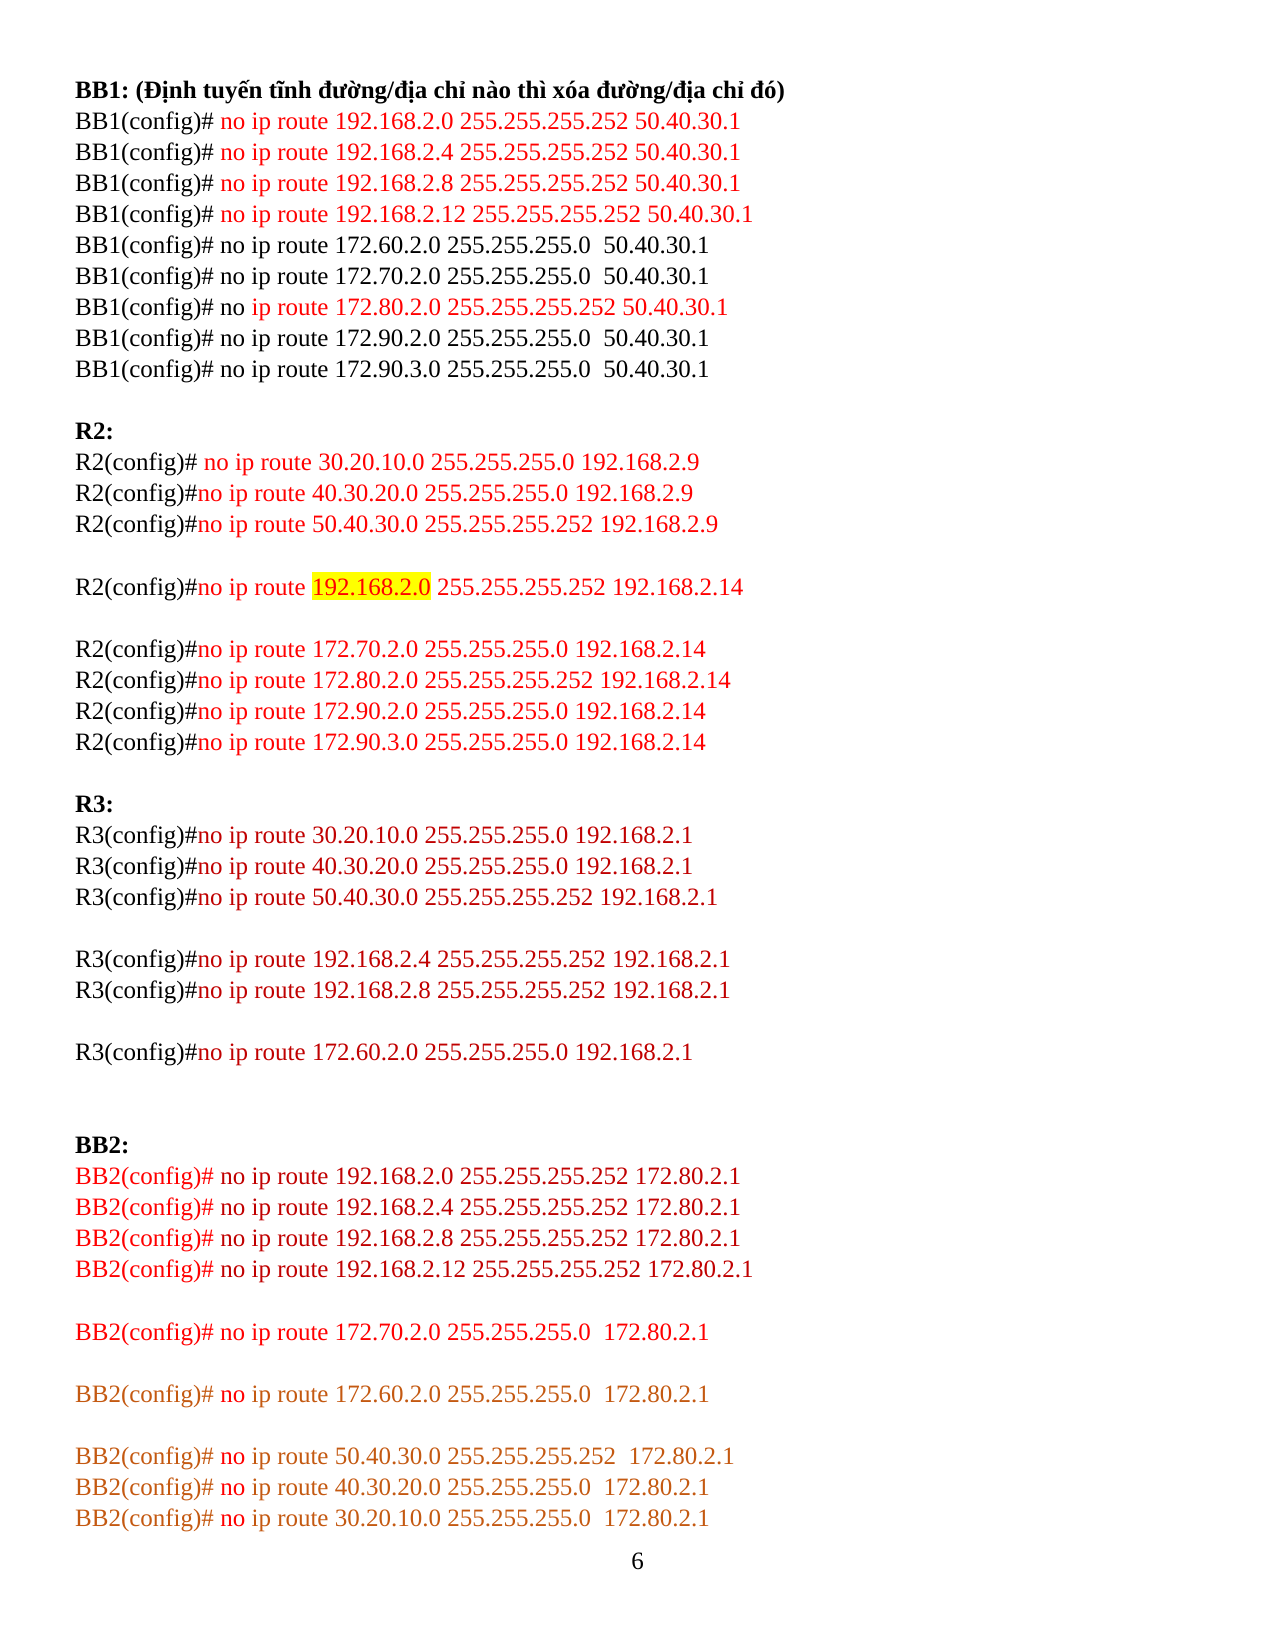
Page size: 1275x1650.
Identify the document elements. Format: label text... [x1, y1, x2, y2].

text BB2(config)# no ip route 192.168.2.0 255.255.255.252 172.80.2.1 [75, 1161, 1200, 1190]
text R2(config)# no ip route 30.20.10.0 255.255.255.0 192.168.2.9 [75, 447, 1200, 476]
list BB1(config)# no ip route 172.60.2.0 255.255.255.0 50.40.30.1 [75, 230, 1200, 259]
text R2(config)#no ip route 172.90.2.0 255.255.255.0 192.168.2.14 [75, 696, 1200, 724]
text BB2(config)# no ip route 192.168.2.8 255.255.255.252 172.80.2.1 [75, 1223, 1200, 1252]
list BB2(config)# no ip route 30.20.10.0 255.255.255.0 172.80.2.1 [75, 1503, 1200, 1532]
text R2(config)#no ip route 50.40.30.0 255.255.255.252 192.168.2.9 [75, 509, 1200, 538]
text BB2: [75, 1130, 1200, 1159]
list BB1(config)# no ip route 172.70.2.0 255.255.255.0 50.40.30.1 [75, 261, 1200, 290]
text R3(config)#no ip route 40.30.20.0 255.255.255.0 192.168.2.1 [75, 851, 1200, 880]
text R2(config)#no ip route 40.30.20.0 255.255.255.0 192.168.2.9 [75, 478, 1200, 507]
text R2(config)#no ip route 172.90.3.0 255.255.255.0 192.168.2.14 [75, 727, 1200, 756]
text BB1(config)# no ip route 192.168.2.0 255.255.255.252 50.40.30.1 [75, 106, 1200, 135]
text BB2(config)# no ip route 192.168.2.12 255.255.255.252 172.80.2.1 [75, 1254, 1200, 1283]
text R3: [75, 789, 1200, 818]
text BB1(config)# no ip route 192.168.2.8 255.255.255.252 50.40.30.1 [75, 168, 1200, 197]
text R3(config)#no ip route 30.20.10.0 255.255.255.0 192.168.2.1 [75, 820, 1200, 849]
text R2(config)#no ip route 172.80.2.0 255.255.255.252 192.168.2.14 [75, 665, 1200, 693]
text R3(config)#no ip route 172.60.2.0 255.255.255.0 192.168.2.1 [75, 1037, 1200, 1066]
text R2(config)#no ip route 172.70.2.0 255.255.255.0 192.168.2.14 [75, 634, 1200, 662]
text R2(config)#no ip route 192.168.2.0 255.255.255.252 192.168.2.14 [431, 572, 1200, 600]
text R3(config)#no ip route 192.168.2.4 255.255.255.252 192.168.2.1 [75, 944, 1200, 973]
text BB1(config)# no ip route 172.80.2.0 255.255.255.252 50.40.30.1 [75, 292, 1200, 321]
list BB1(config)# no ip route 172.90.3.0 255.255.255.0 50.40.30.1 [75, 354, 1200, 383]
text BB1(config)# no ip route 192.168.2.12 255.255.255.252 50.40.30.1 [75, 199, 1200, 228]
list BB2(config)# no ip route 50.40.30.0 255.255.255.252 172.80.2.1 [75, 1441, 1200, 1469]
text BB2(config)# no ip route 192.168.2.4 255.255.255.252 172.80.2.1 [75, 1192, 1200, 1221]
text R3(config)#no ip route 50.40.30.0 255.255.255.252 192.168.2.1 [75, 882, 1200, 911]
text R2(config)#no ip route 192.168.2.0 255.255.255.252 192.168.2.14 [75, 572, 312, 600]
text BB1: (Định tuyến tĩnh đường/địa chỉ nào thì xóa đường/địa chỉ đó) [75, 75, 1200, 104]
text BB1(config)# no ip route 192.168.2.4 255.255.255.252 50.40.30.1 [75, 137, 1200, 166]
text R3(config)#no ip route 192.168.2.8 255.255.255.252 192.168.2.1 [75, 975, 1200, 1004]
list BB2(config)# no ip route 40.30.20.0 255.255.255.0 172.80.2.1 [75, 1472, 1200, 1501]
list BB1(config)# no ip route 172.90.2.0 255.255.255.0 50.40.30.1 [75, 323, 1200, 352]
list BB2(config)# no ip route 172.70.2.0 255.255.255.0 172.80.2.1 [75, 1317, 1200, 1345]
list BB2(config)# no ip route 172.60.2.0 255.255.255.0 172.80.2.1 [75, 1379, 1200, 1407]
text R2: [75, 416, 1200, 445]
